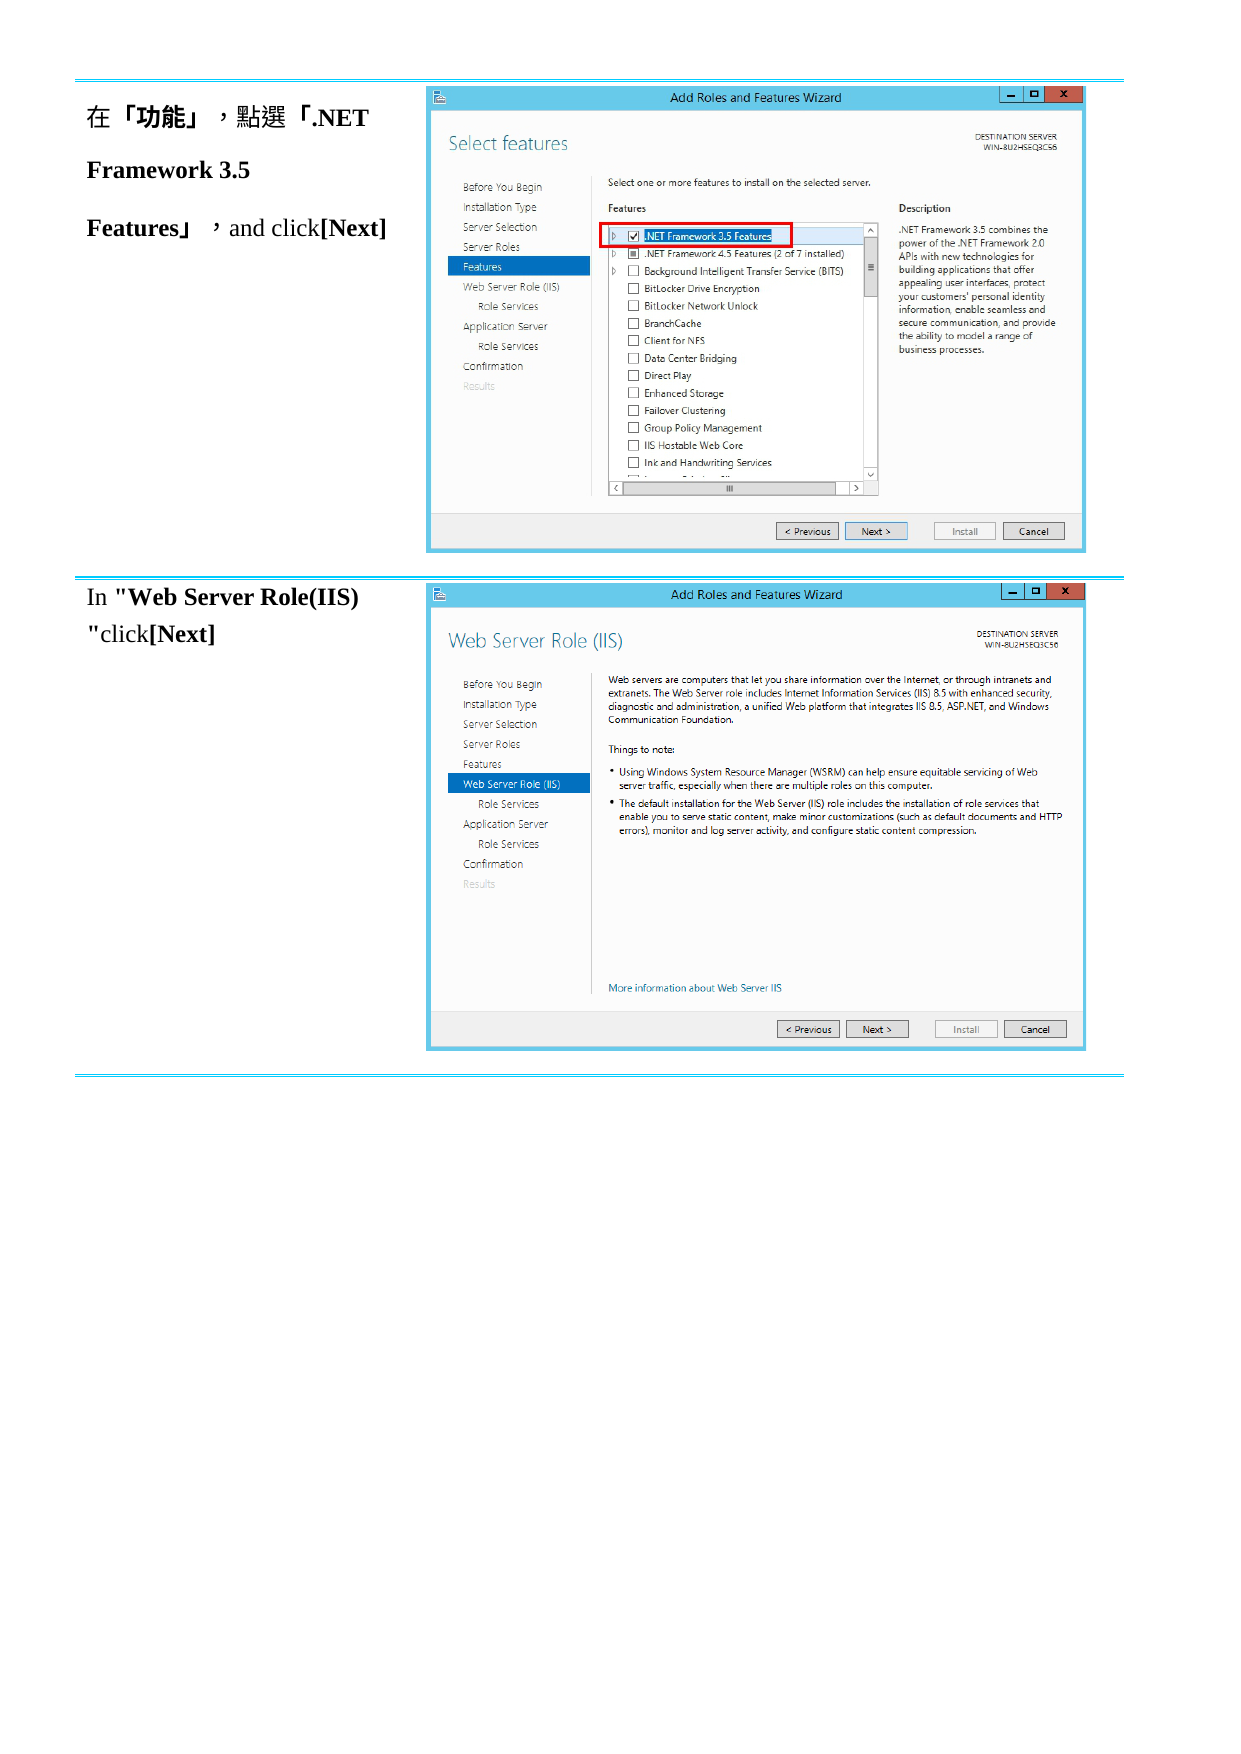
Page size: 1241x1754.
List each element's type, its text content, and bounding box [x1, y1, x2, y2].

table_cell [415, 580, 1123, 1074]
table_cell [415, 82, 1123, 576]
picture [426, 583, 1087, 1051]
table_cell 在「功能」，點選「.NET Framework 3.5 Features」，and click[Next] [75, 82, 415, 576]
picture [426, 86, 1087, 553]
table_cell In "Web Server Role(IIS) "click[Next] [75, 580, 415, 1074]
